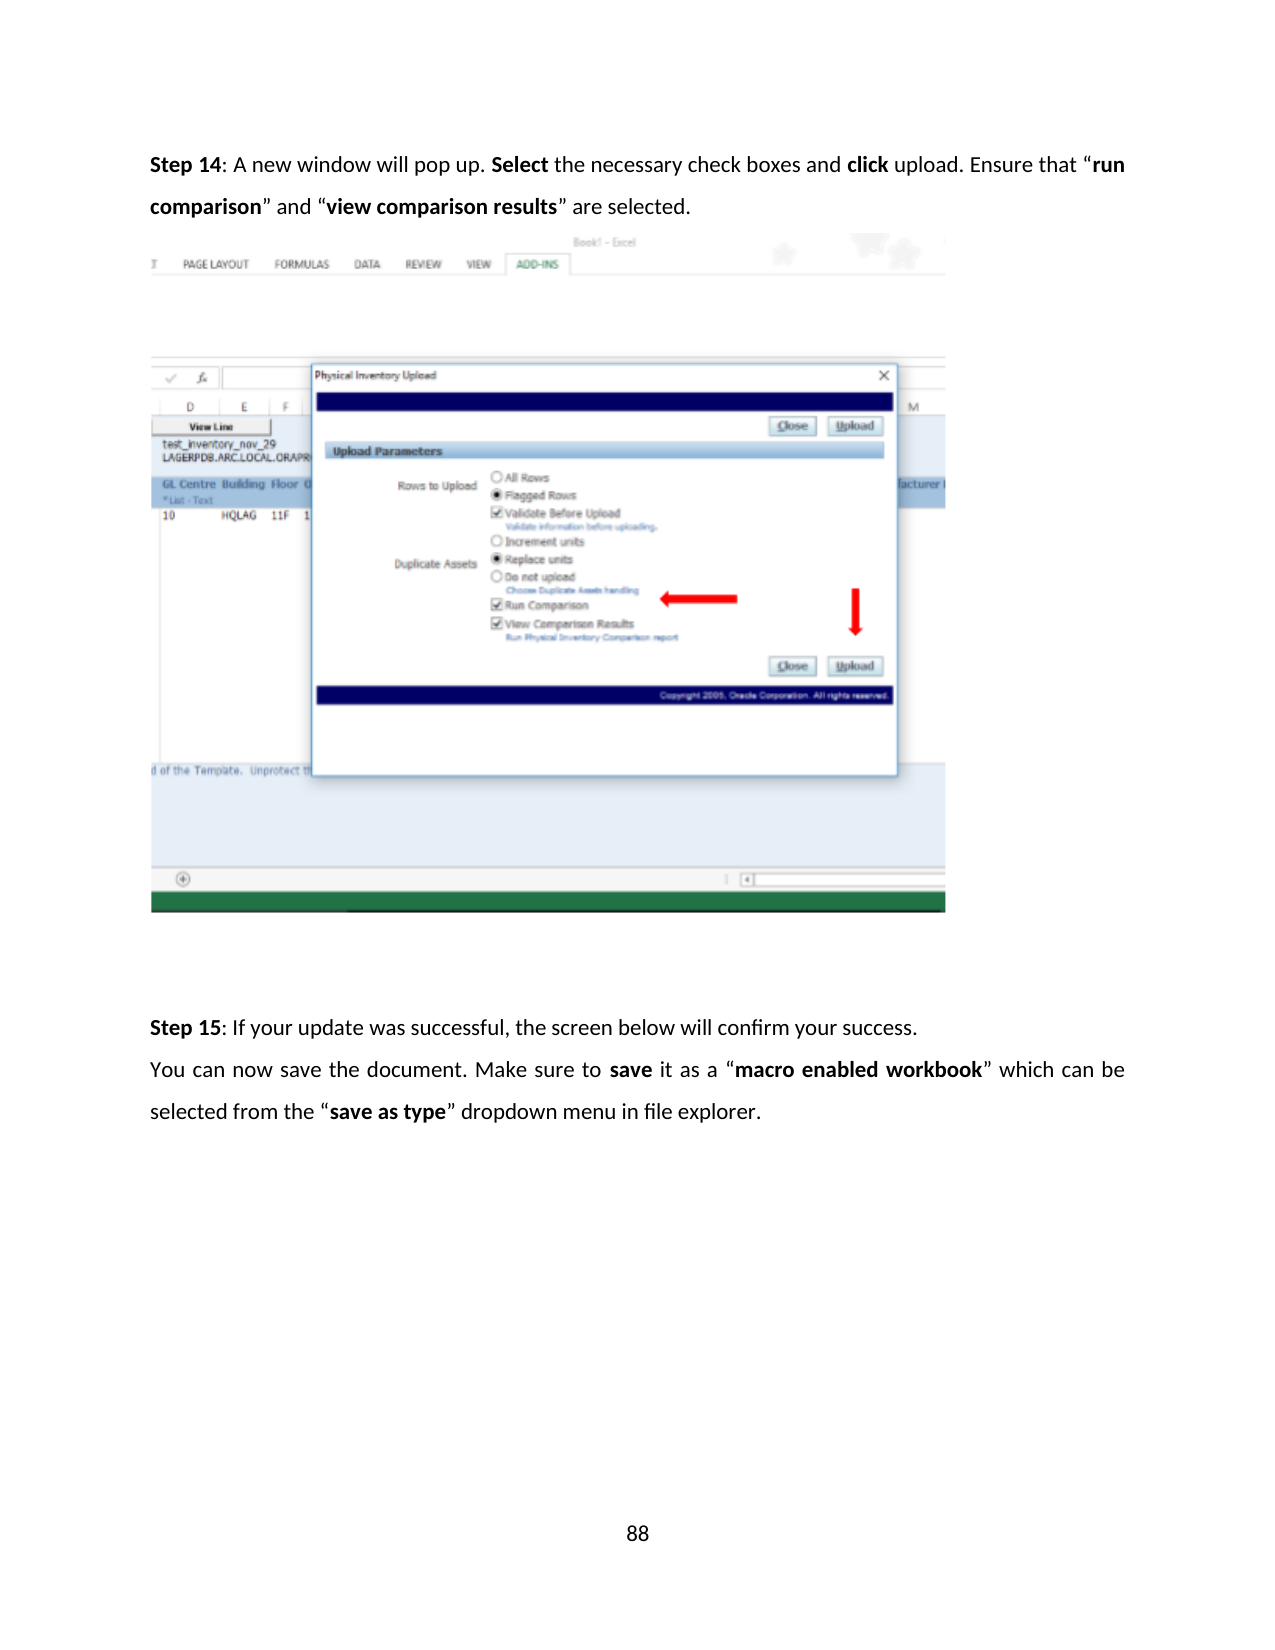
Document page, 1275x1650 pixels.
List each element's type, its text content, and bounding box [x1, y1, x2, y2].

text Step 15: If your update was successful, the screen below will confirm your success. [150, 1013, 1125, 1041]
text You can now save the document. Make sure to save it as a “macro enabled workbook” which can be selected from the “save as type” dropdown menu in file explorer. [150, 1055, 1125, 1125]
text Step 14: A new window will pop up. Select the necessary check boxes and click upload. Ensure that “run comparison” and “view comparison results” are selected. [150, 150, 1125, 220]
picture [150, 233, 955, 916]
